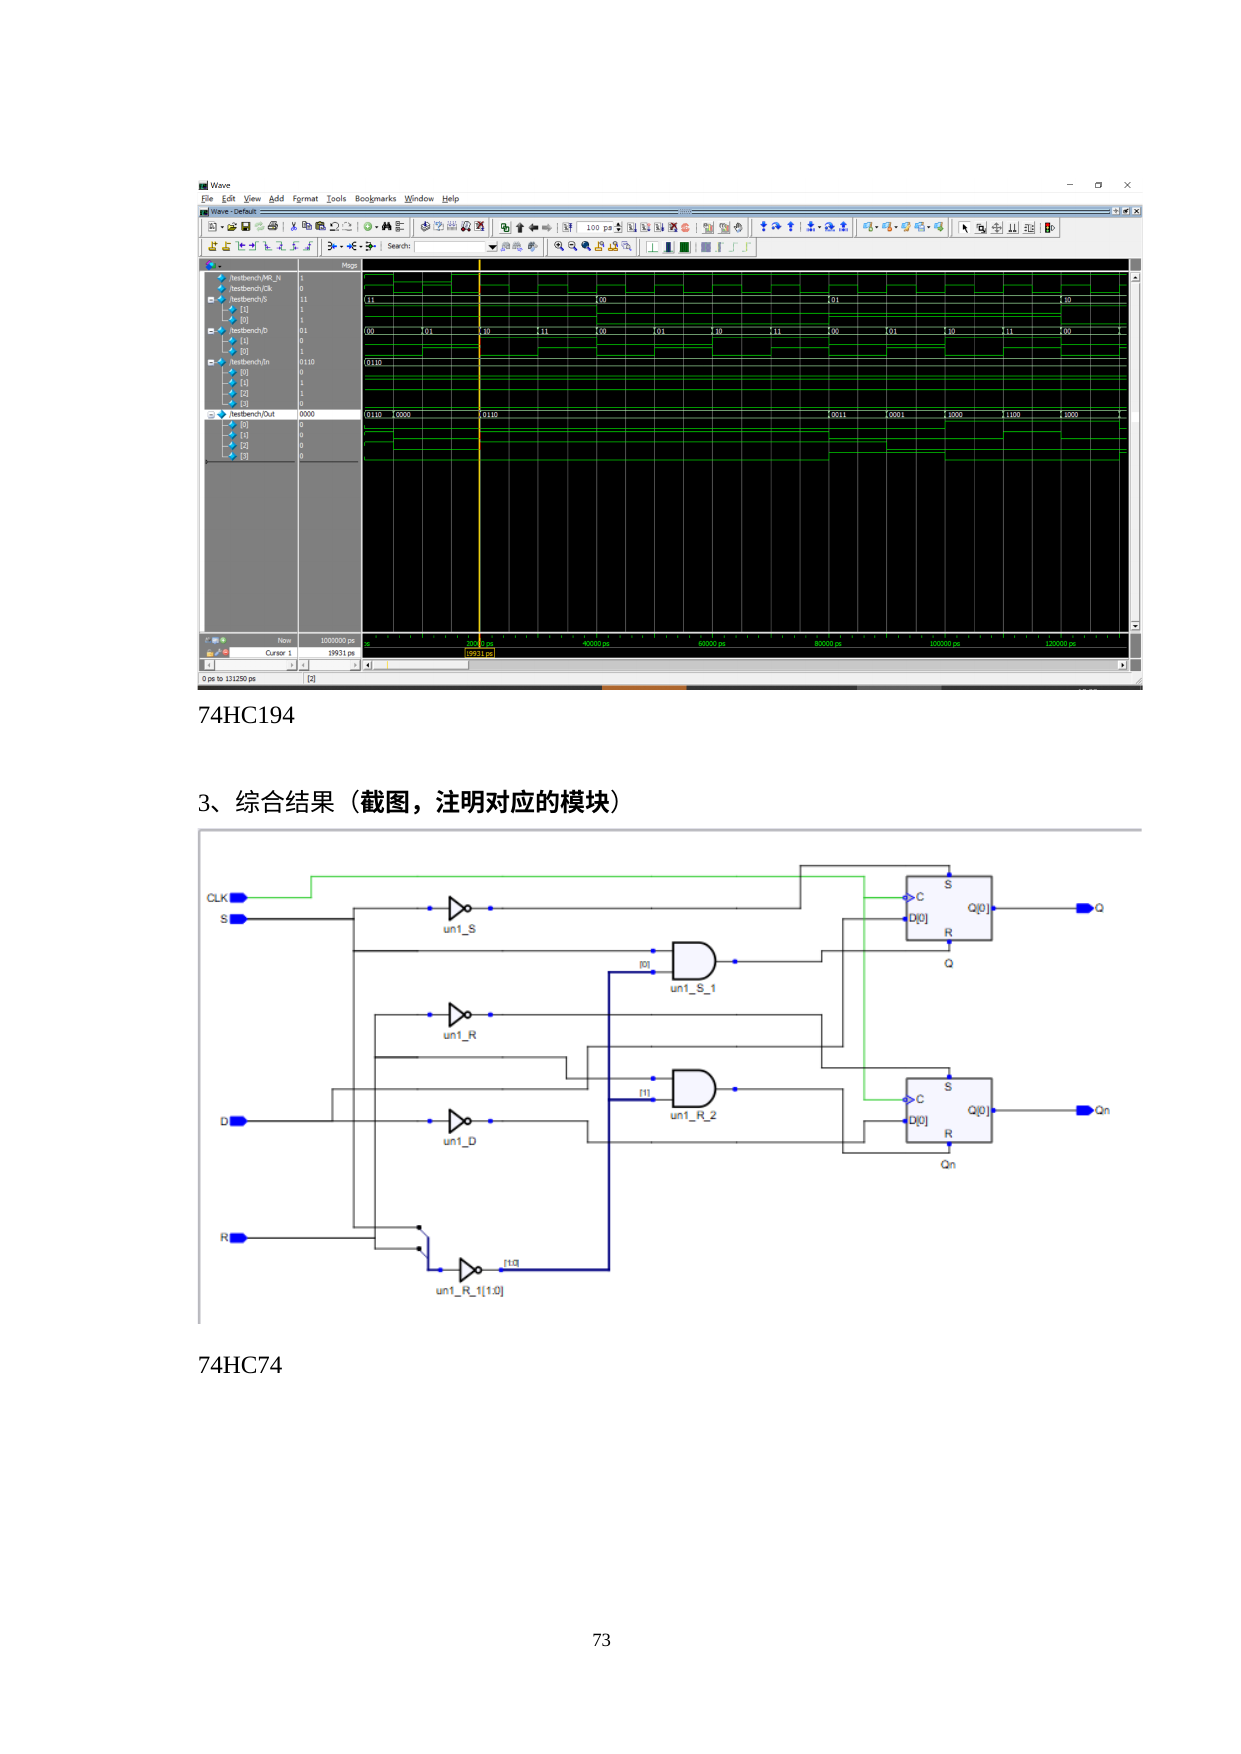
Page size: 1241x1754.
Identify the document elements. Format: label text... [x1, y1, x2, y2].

text 3、综合结果（截图，注明对应的模块） [148, 763, 1092, 828]
picture [197, 178, 1143, 690]
picture [197, 828, 1142, 1324]
text 74HC74 [148, 1348, 1092, 1381]
text 74HC194 [148, 698, 1092, 731]
